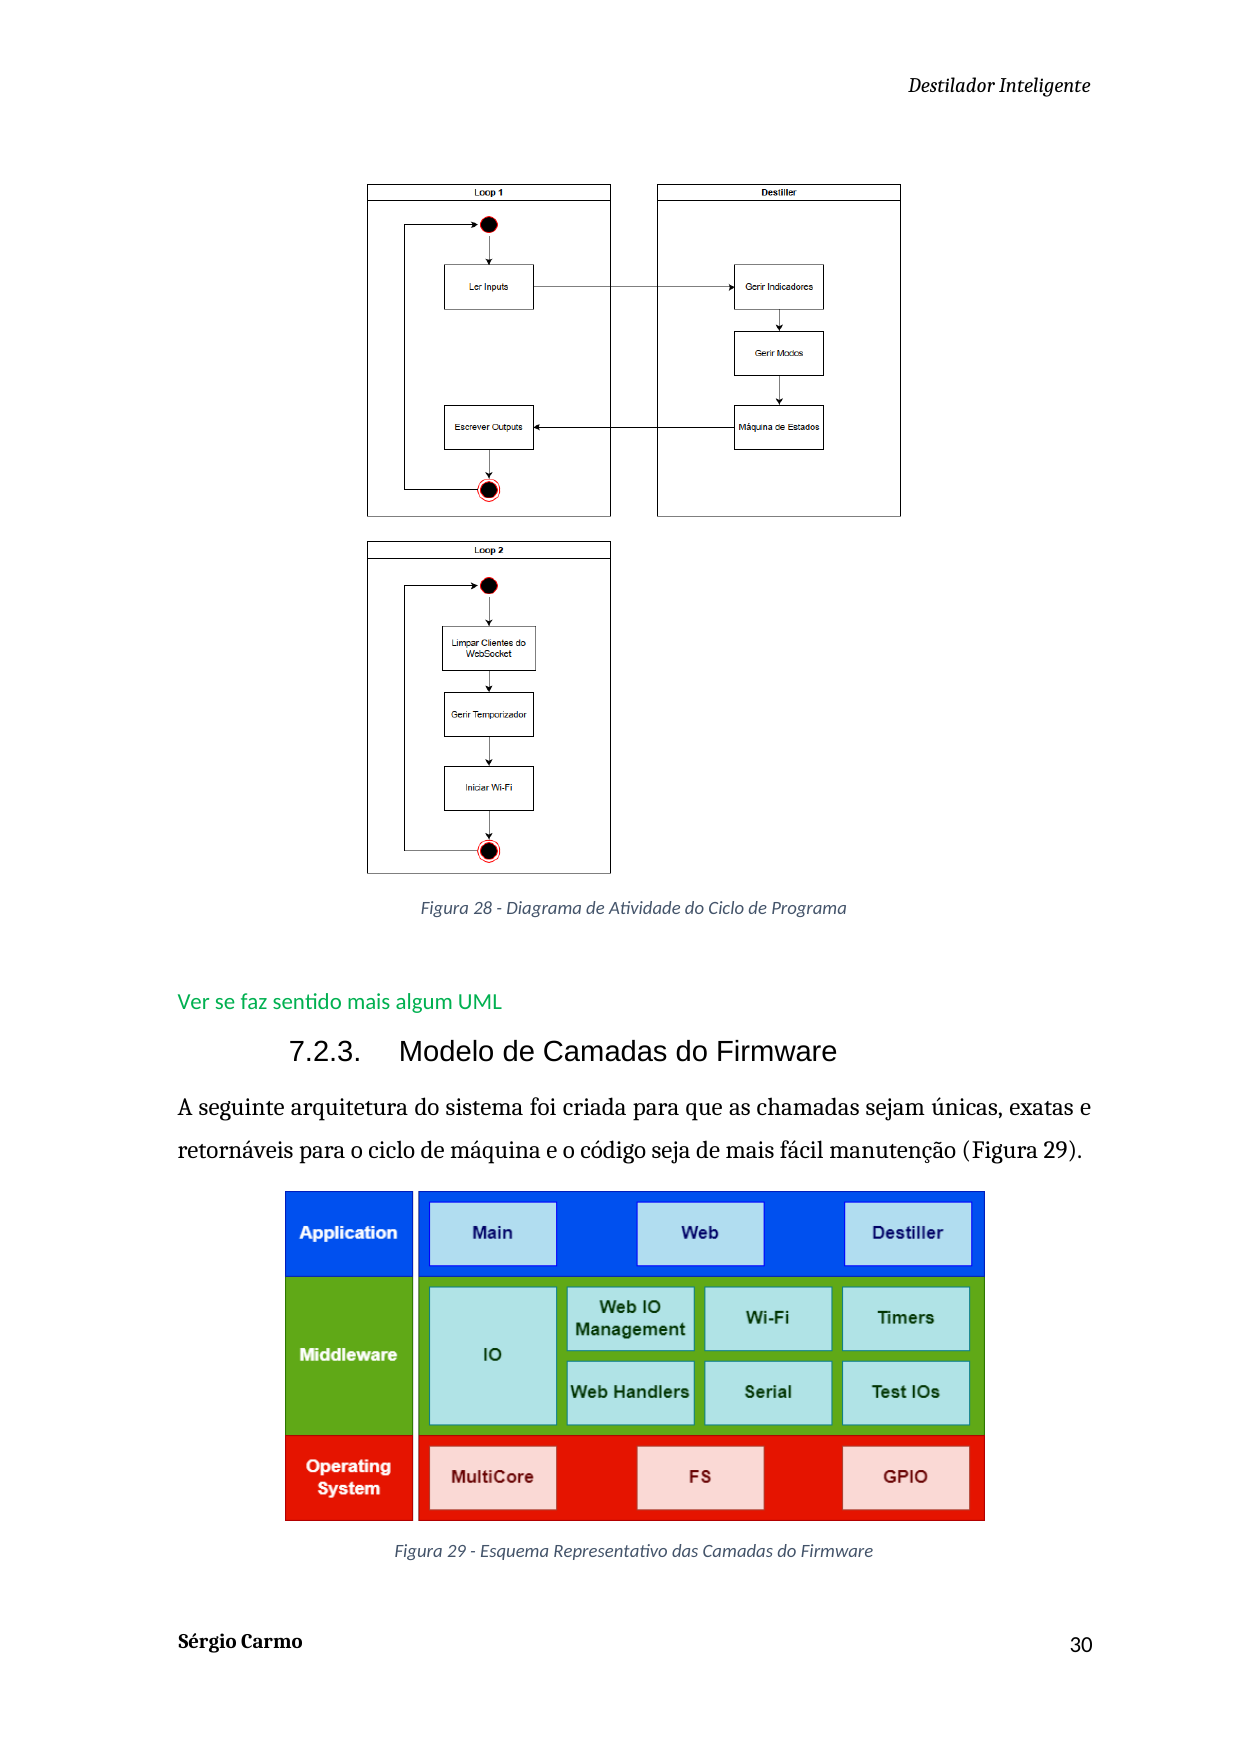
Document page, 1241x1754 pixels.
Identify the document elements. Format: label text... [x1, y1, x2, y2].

text A seguinte arquitetura do sistema foi criada para que as chamadas sejam únicas, exatas e retornáveis para o ciclo de máquina e o código seja de mais fácil manutenção (Figura 29). [177, 1092, 1092, 1164]
subtitle Modelo de Camadas do Firmware [288, 1034, 1092, 1067]
text Ver se faz sentido mais algum UML [177, 987, 1092, 1015]
picture [361, 177, 909, 878]
text Figura 29 - Esquema Representativo das Camadas do Firmware [177, 1539, 1092, 1562]
picture [285, 1191, 985, 1521]
text Figura 28 - Diagrama de Atividade do Ciclo de Programa [177, 896, 1092, 919]
